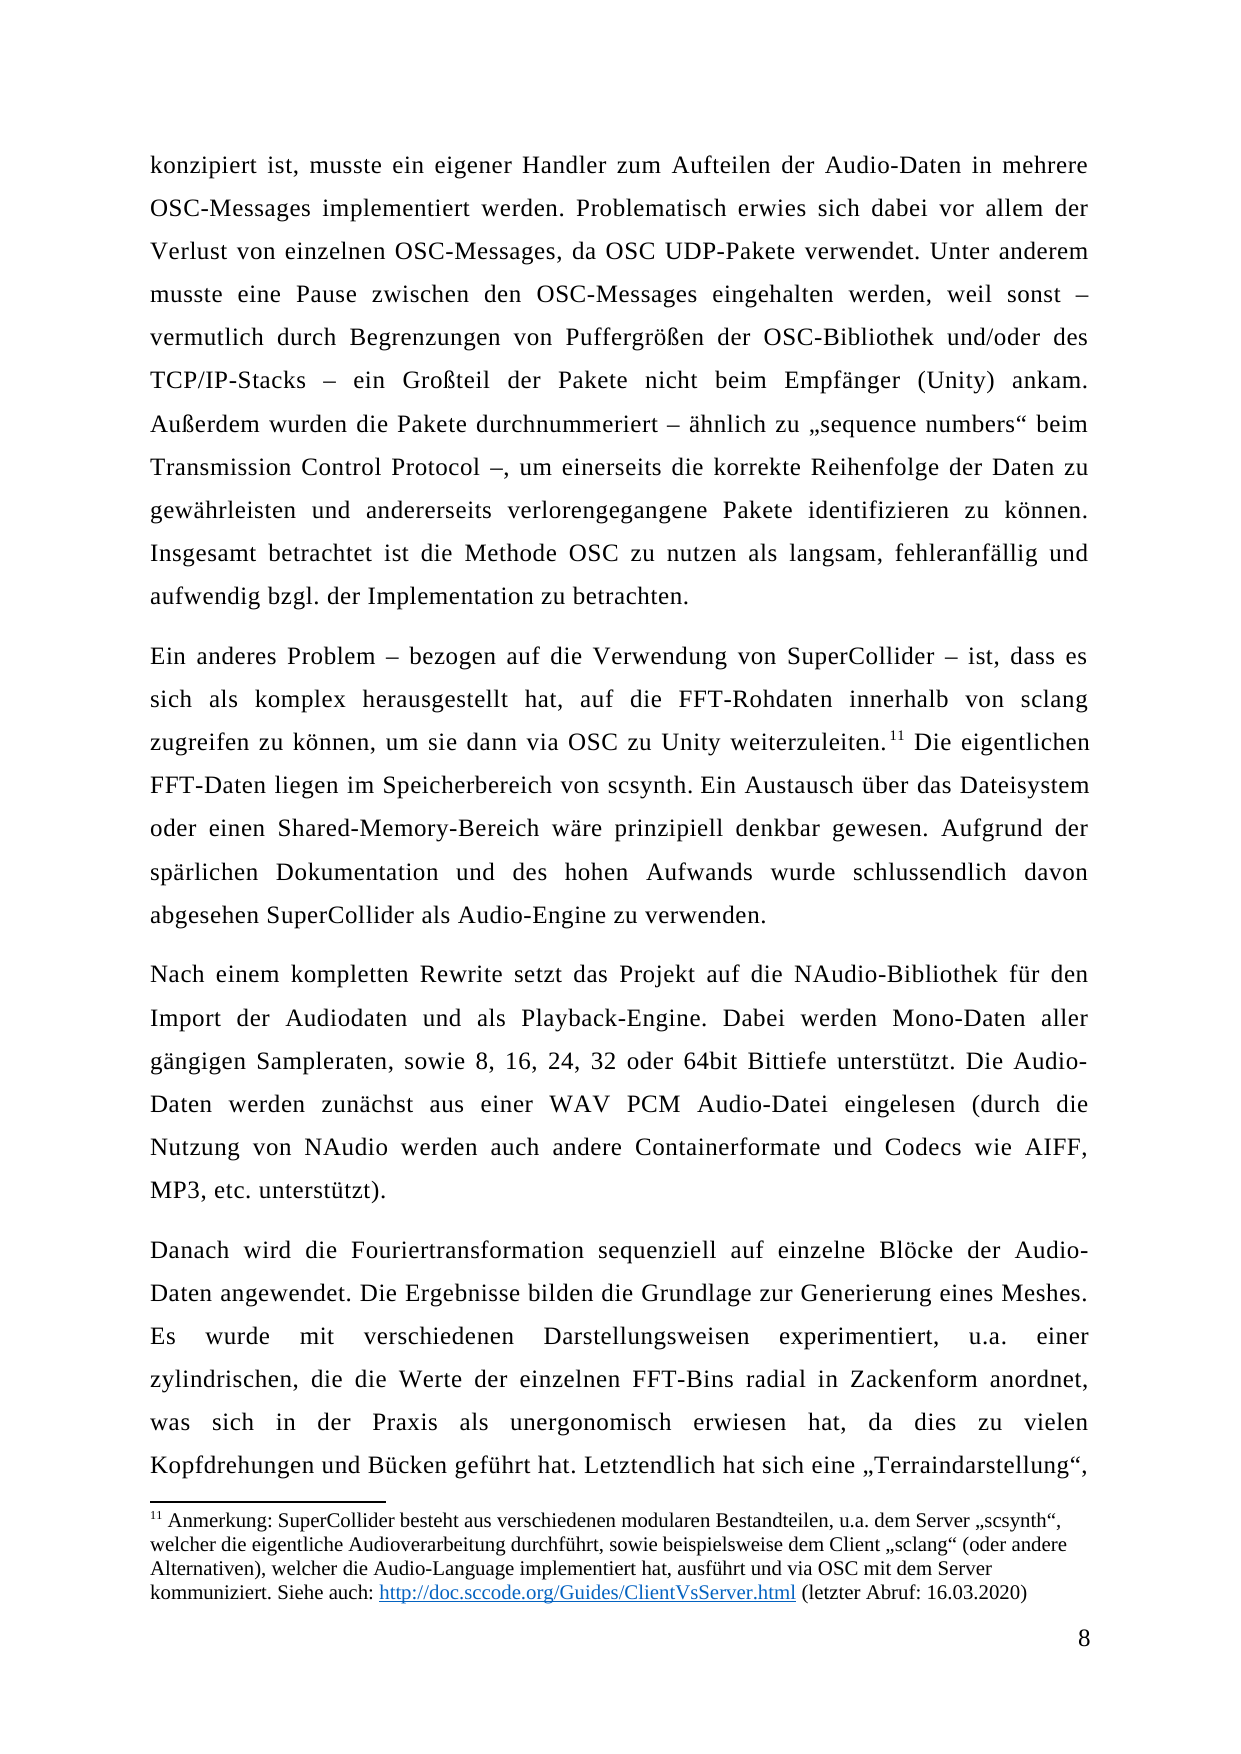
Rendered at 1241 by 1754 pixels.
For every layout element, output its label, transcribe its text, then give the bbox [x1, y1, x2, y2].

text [150, 1235, 1090, 1479]
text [150, 150, 1090, 610]
text Nach einem kompletten Rewrite setzt das Projekt auf die NAudio-Bibliothek für den Import der Audiodaten und als Playback-Engine. Dabei werden Mono-Daten aller gängigen Sampleraten, sowie 8, 16, 24, 32 oder 64bit Bittiefe unterstützt. Die Audio-Daten werden zunächst aus einer WAV PCM Audio-Datei eingelesen (durch die Nutzung von NAudio werden auch andere Containerformate und Codecs wie AIFF, MP3, etc. unterstützt). [150, 959, 1090, 1204]
text Ein anderes Problem – bezogen auf die Verwendung von SuperCollider – ist, dass es sich als komplex herausgestellt hat, auf die FFT-Rohdaten innerhalb von sclang zugreifen zu können, um sie dann via OSC zu Unity weiterzuleiten. Die eigentlichen FFT-Daten liegen im Speicherbereich von scsynth. Ein Austausch über das Dateisystem oder einen Shared-Memory-Bereich wäre prinzipiell denkbar gewesen. Aufgrund der spärlichen Dokumentation und des hohen Aufwands wurde schlussendlich davon abgesehen SuperCollider als Audio-Engine zu verwenden. [150, 641, 1090, 928]
